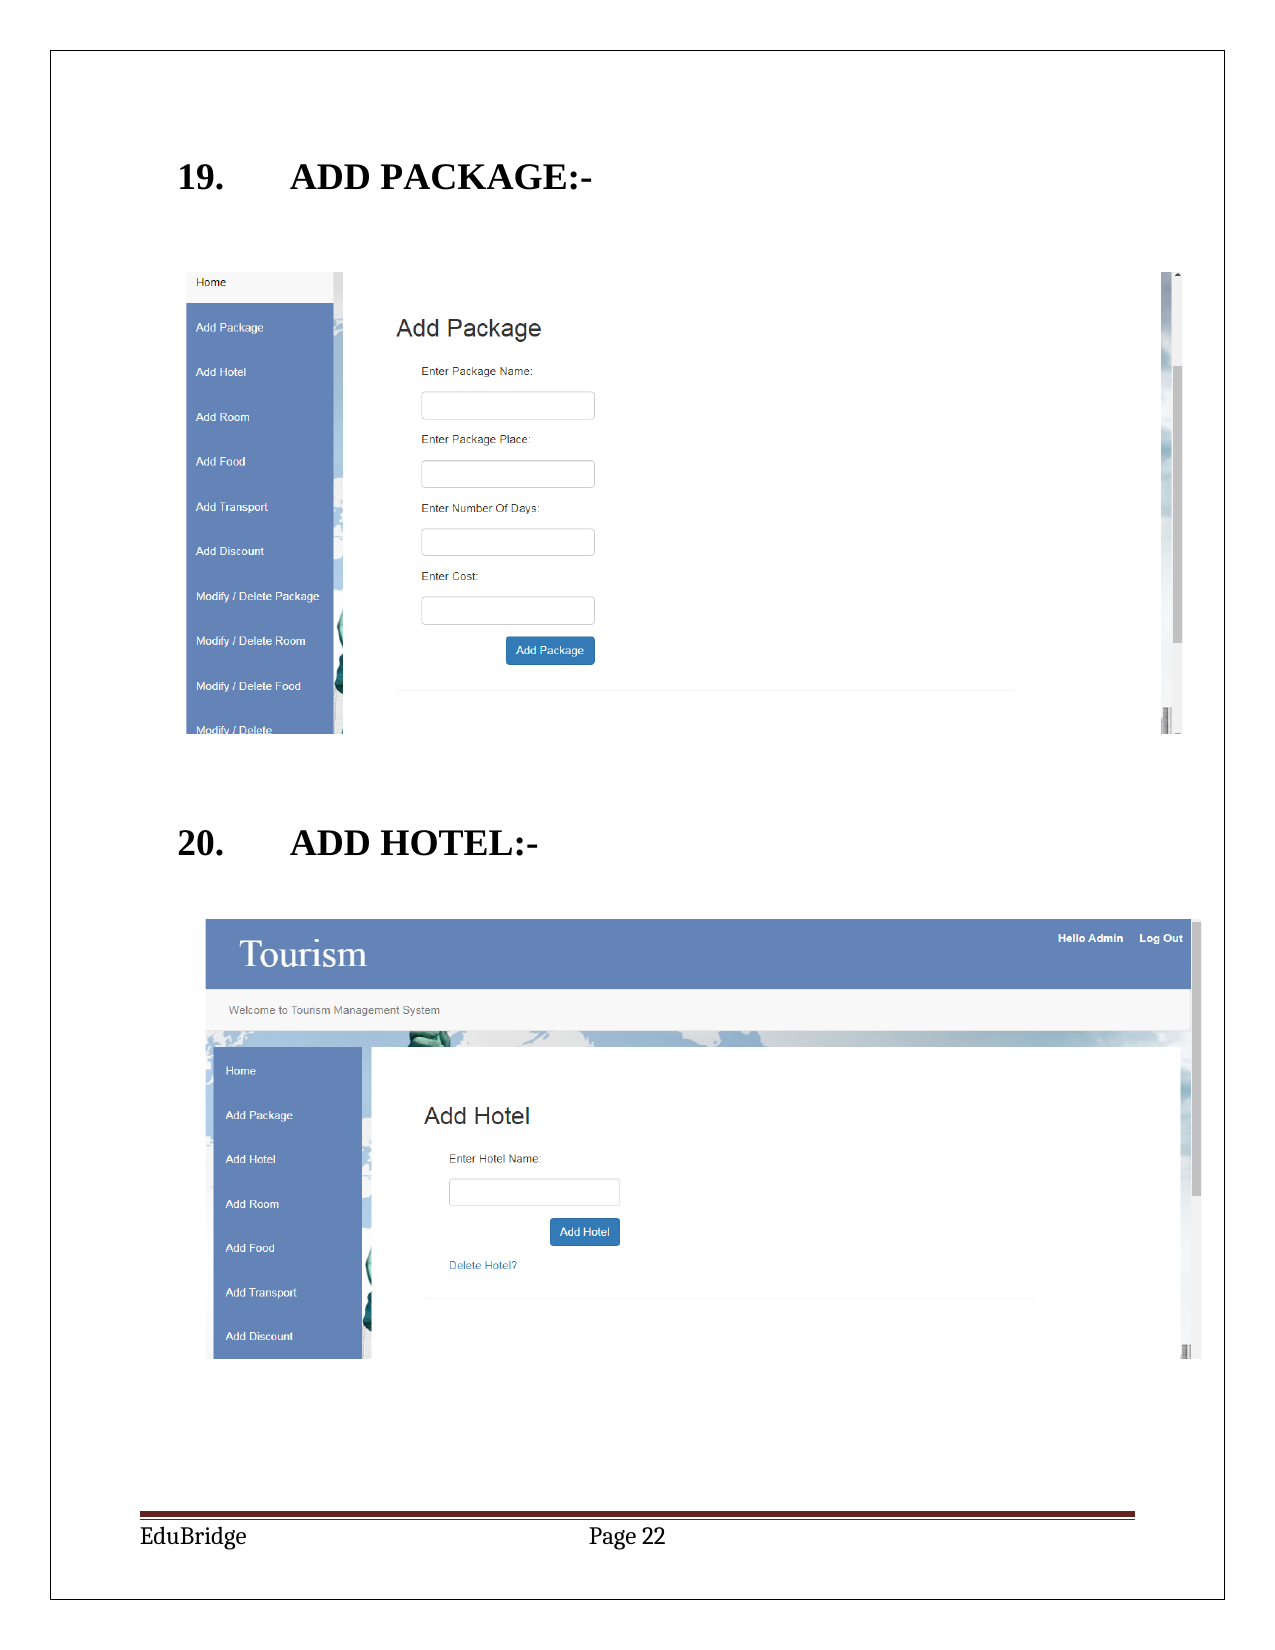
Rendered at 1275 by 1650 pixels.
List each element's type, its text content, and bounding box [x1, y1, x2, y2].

picture [186, 272, 1183, 734]
list ADD HOTEL:- [177, 820, 1135, 863]
list ADD PACKAGE:- [177, 154, 1135, 197]
picture [205, 919, 1202, 1359]
